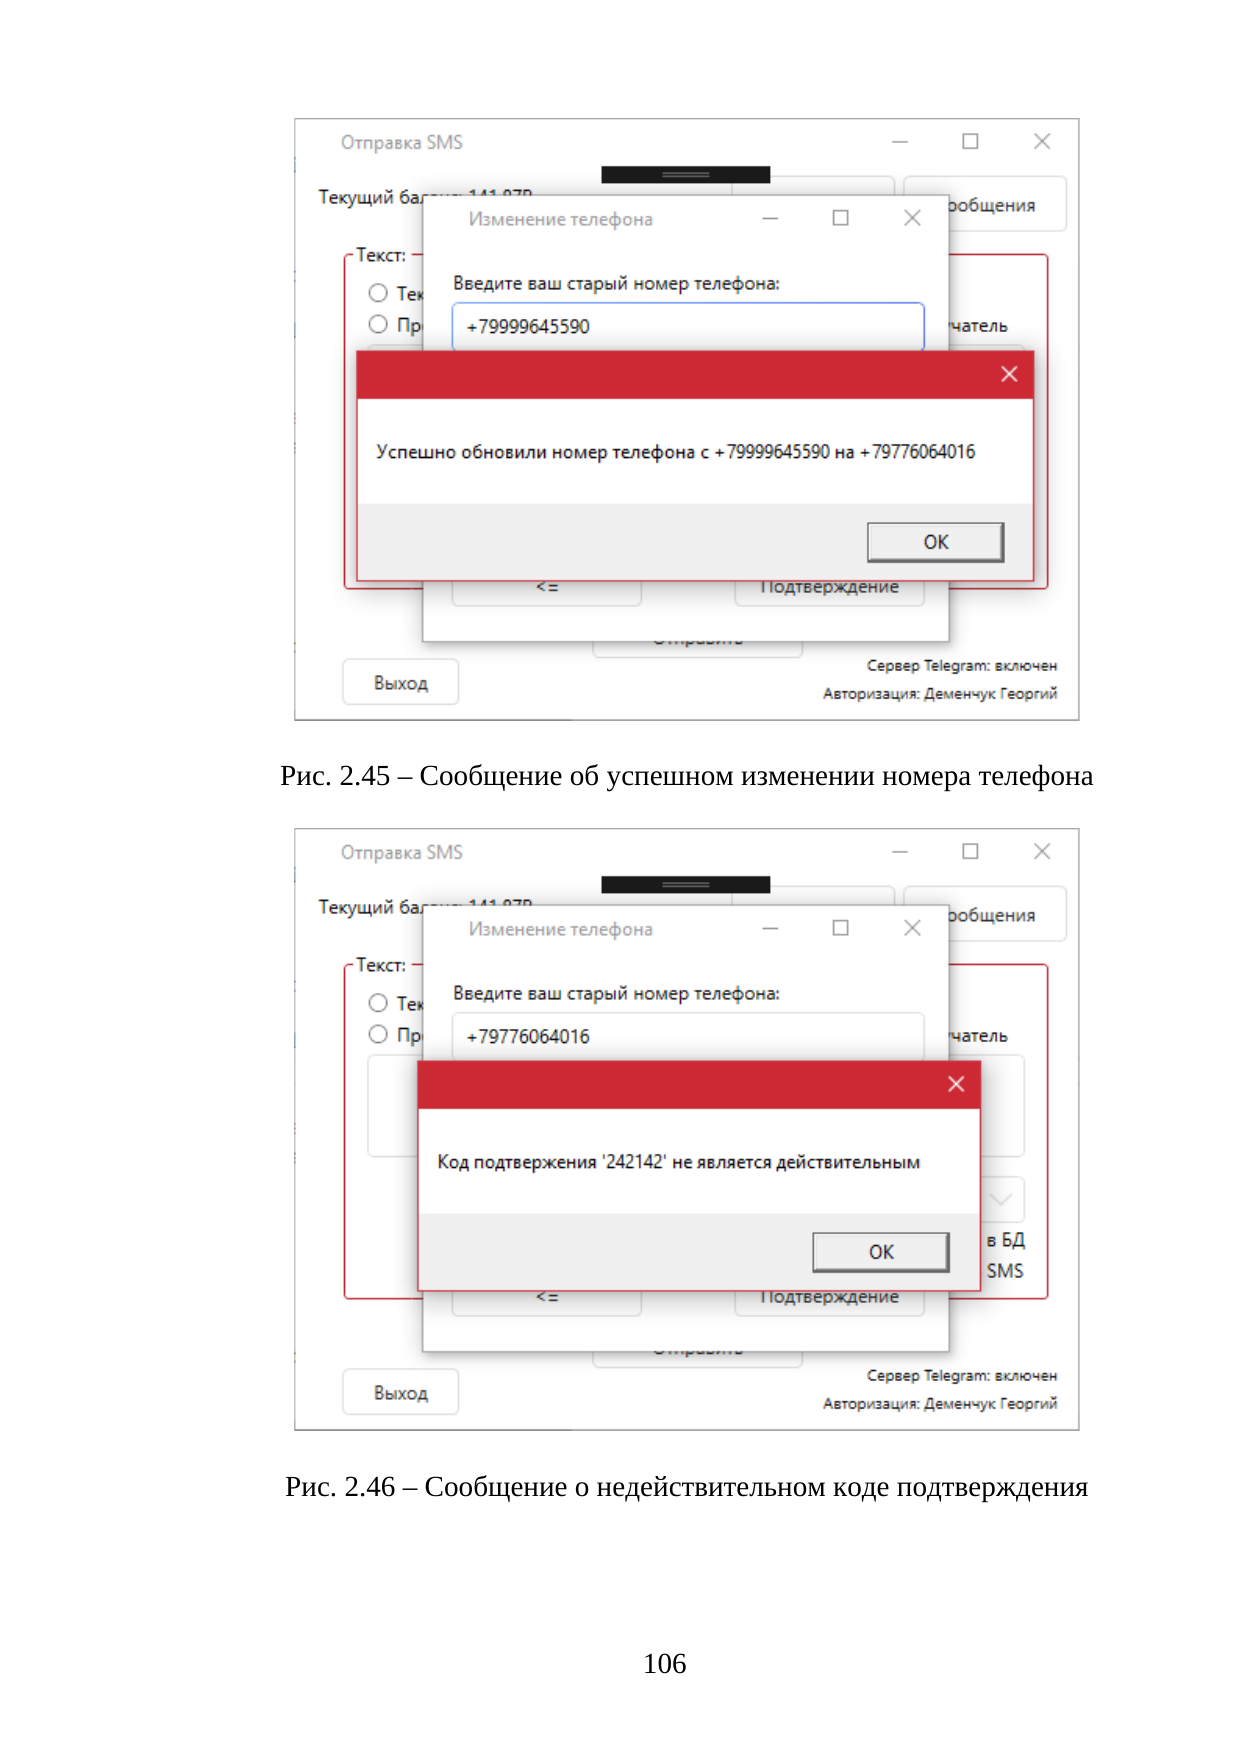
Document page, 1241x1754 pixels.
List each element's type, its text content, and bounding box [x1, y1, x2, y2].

text Рис. 2.46 – Сообщение о недействительном коде подтверждения [222, 1469, 1152, 1502]
picture [294, 118, 1080, 721]
picture [294, 828, 1080, 1431]
text Рис. 2.45 – Сообщение об успешном изменении номера телефона [222, 758, 1152, 791]
